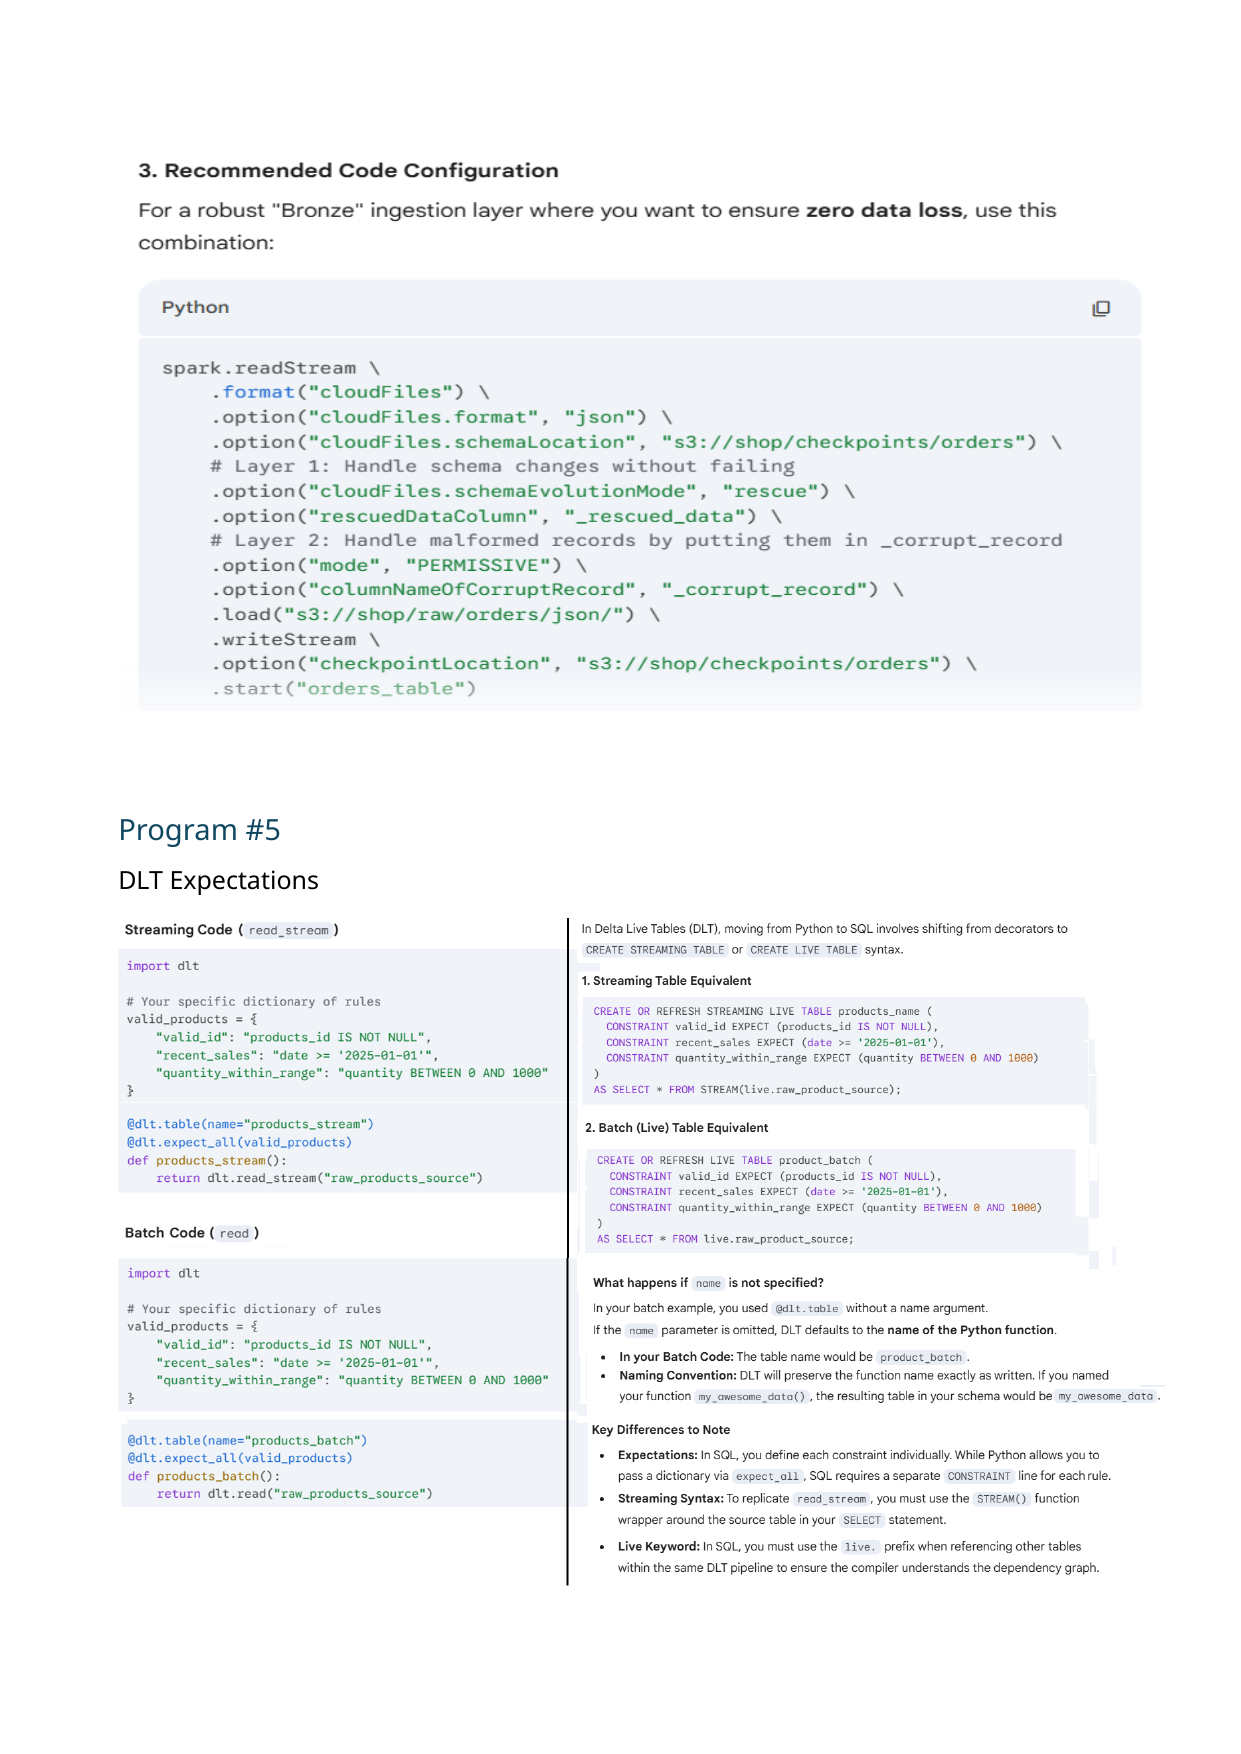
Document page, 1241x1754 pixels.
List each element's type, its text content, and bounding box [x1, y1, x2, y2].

picture [118, 150, 1148, 711]
text DLT Expectations [118, 863, 1167, 897]
picture [118, 918, 1166, 1586]
subtitle Program #5 [118, 809, 1167, 848]
